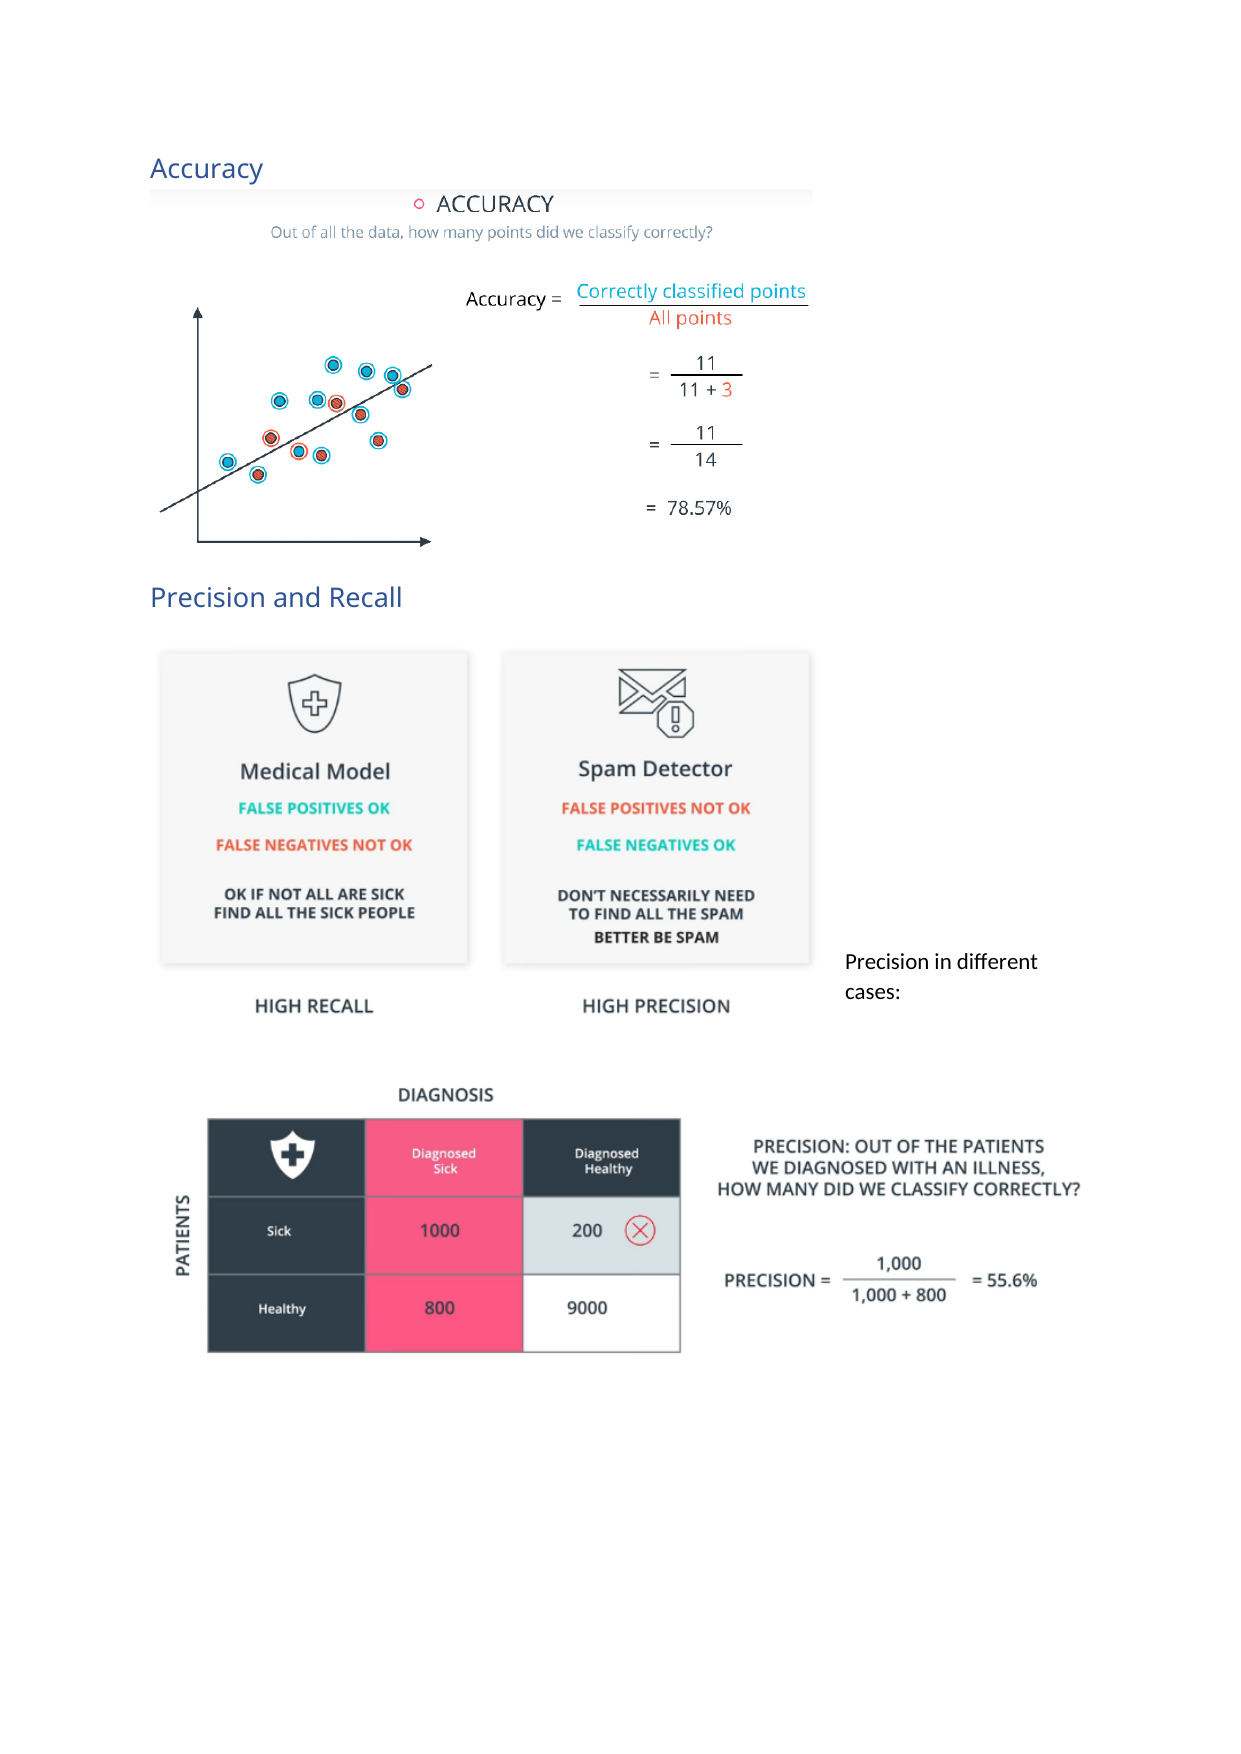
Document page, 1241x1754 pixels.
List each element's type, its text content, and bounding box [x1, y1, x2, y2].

picture [150, 1057, 1091, 1405]
text Precision in different cases: [827, 947, 1090, 1005]
subtitle Accuracy [150, 150, 1090, 187]
picture [150, 636, 827, 1037]
picture [150, 189, 813, 561]
subtitle Precision and Recall [150, 579, 1090, 616]
